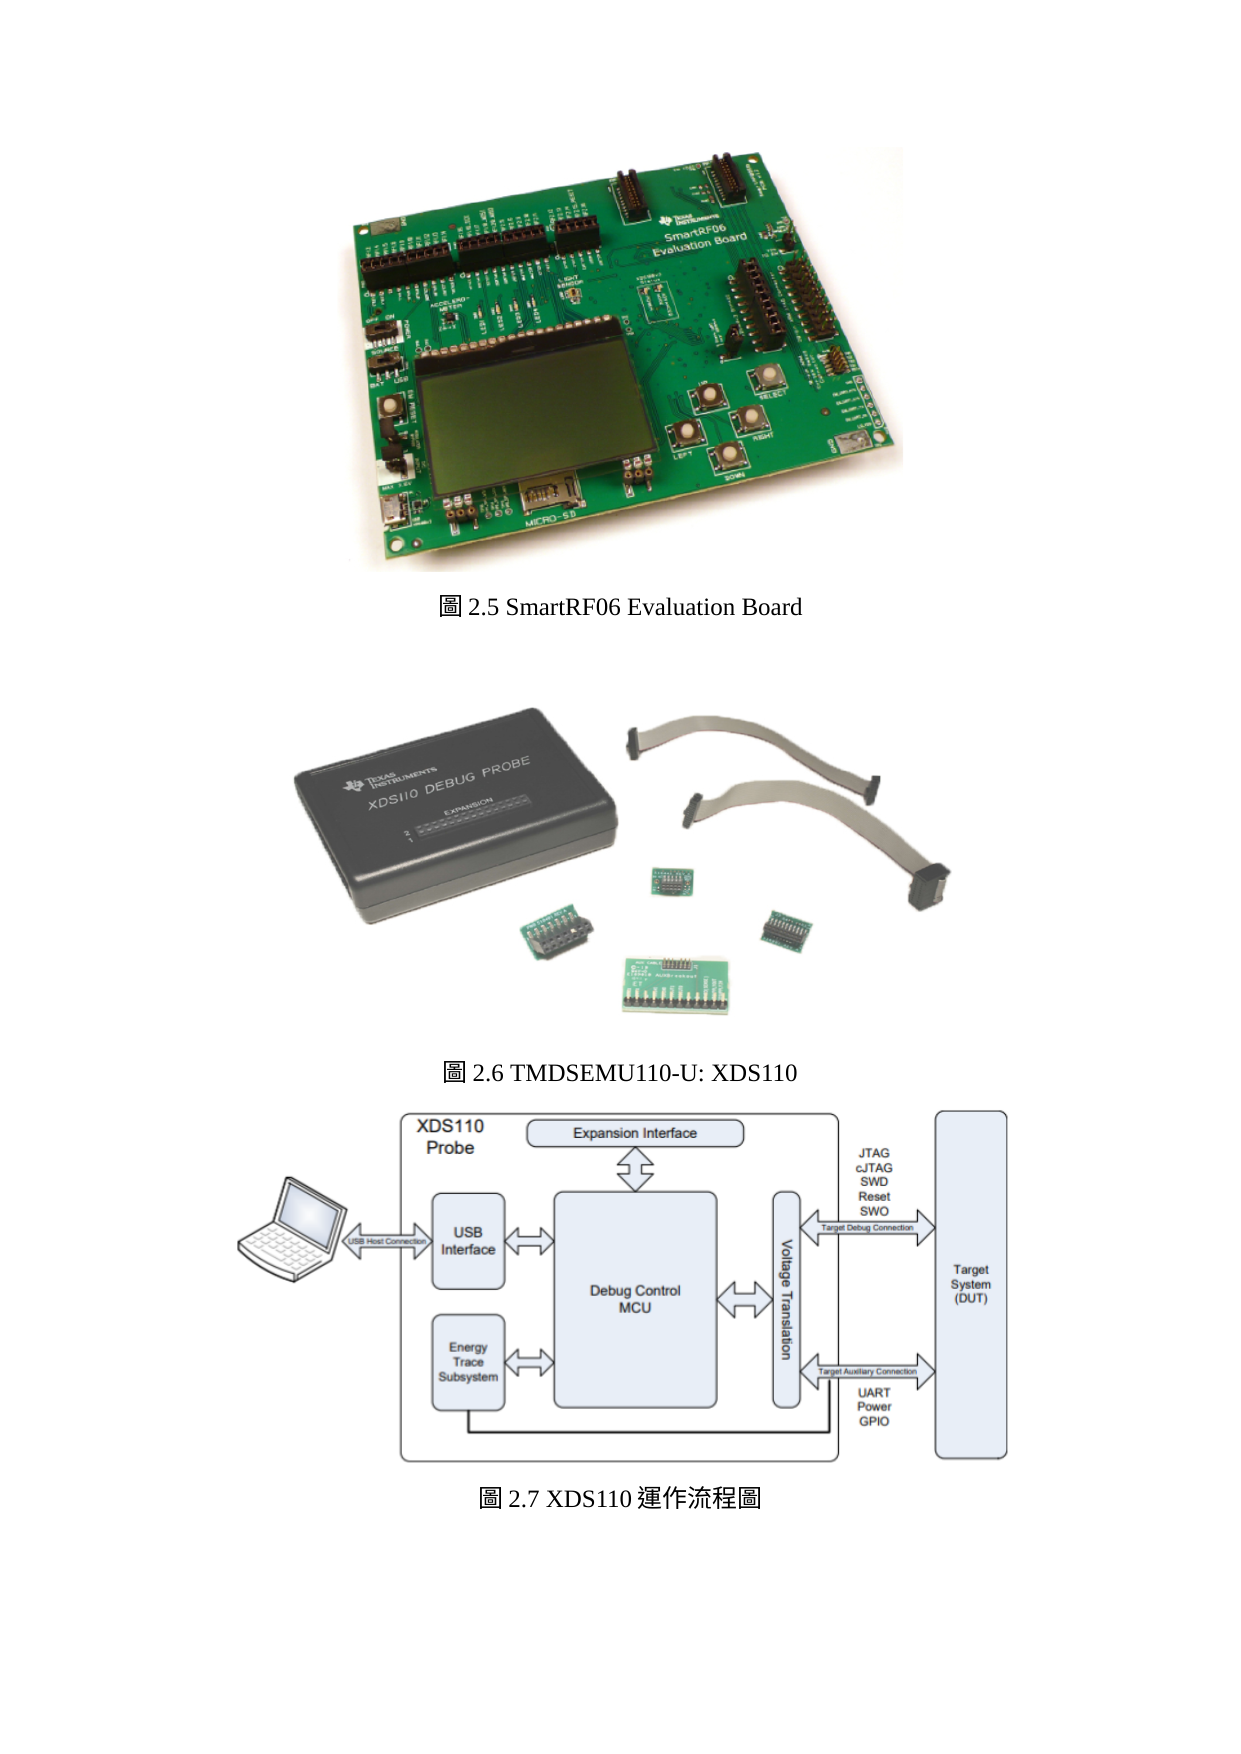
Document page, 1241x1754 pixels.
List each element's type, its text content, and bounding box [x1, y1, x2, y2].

text 圖2.7 XDS110運作流程圖 [148, 1478, 1092, 1515]
text 圖2.6 TMDSEMU110-U: XDS110 [148, 1052, 1092, 1089]
picture [337, 147, 904, 572]
text 圖2.5 SmartRF06 Evaluation Board [148, 586, 1092, 623]
picture [284, 683, 956, 1039]
